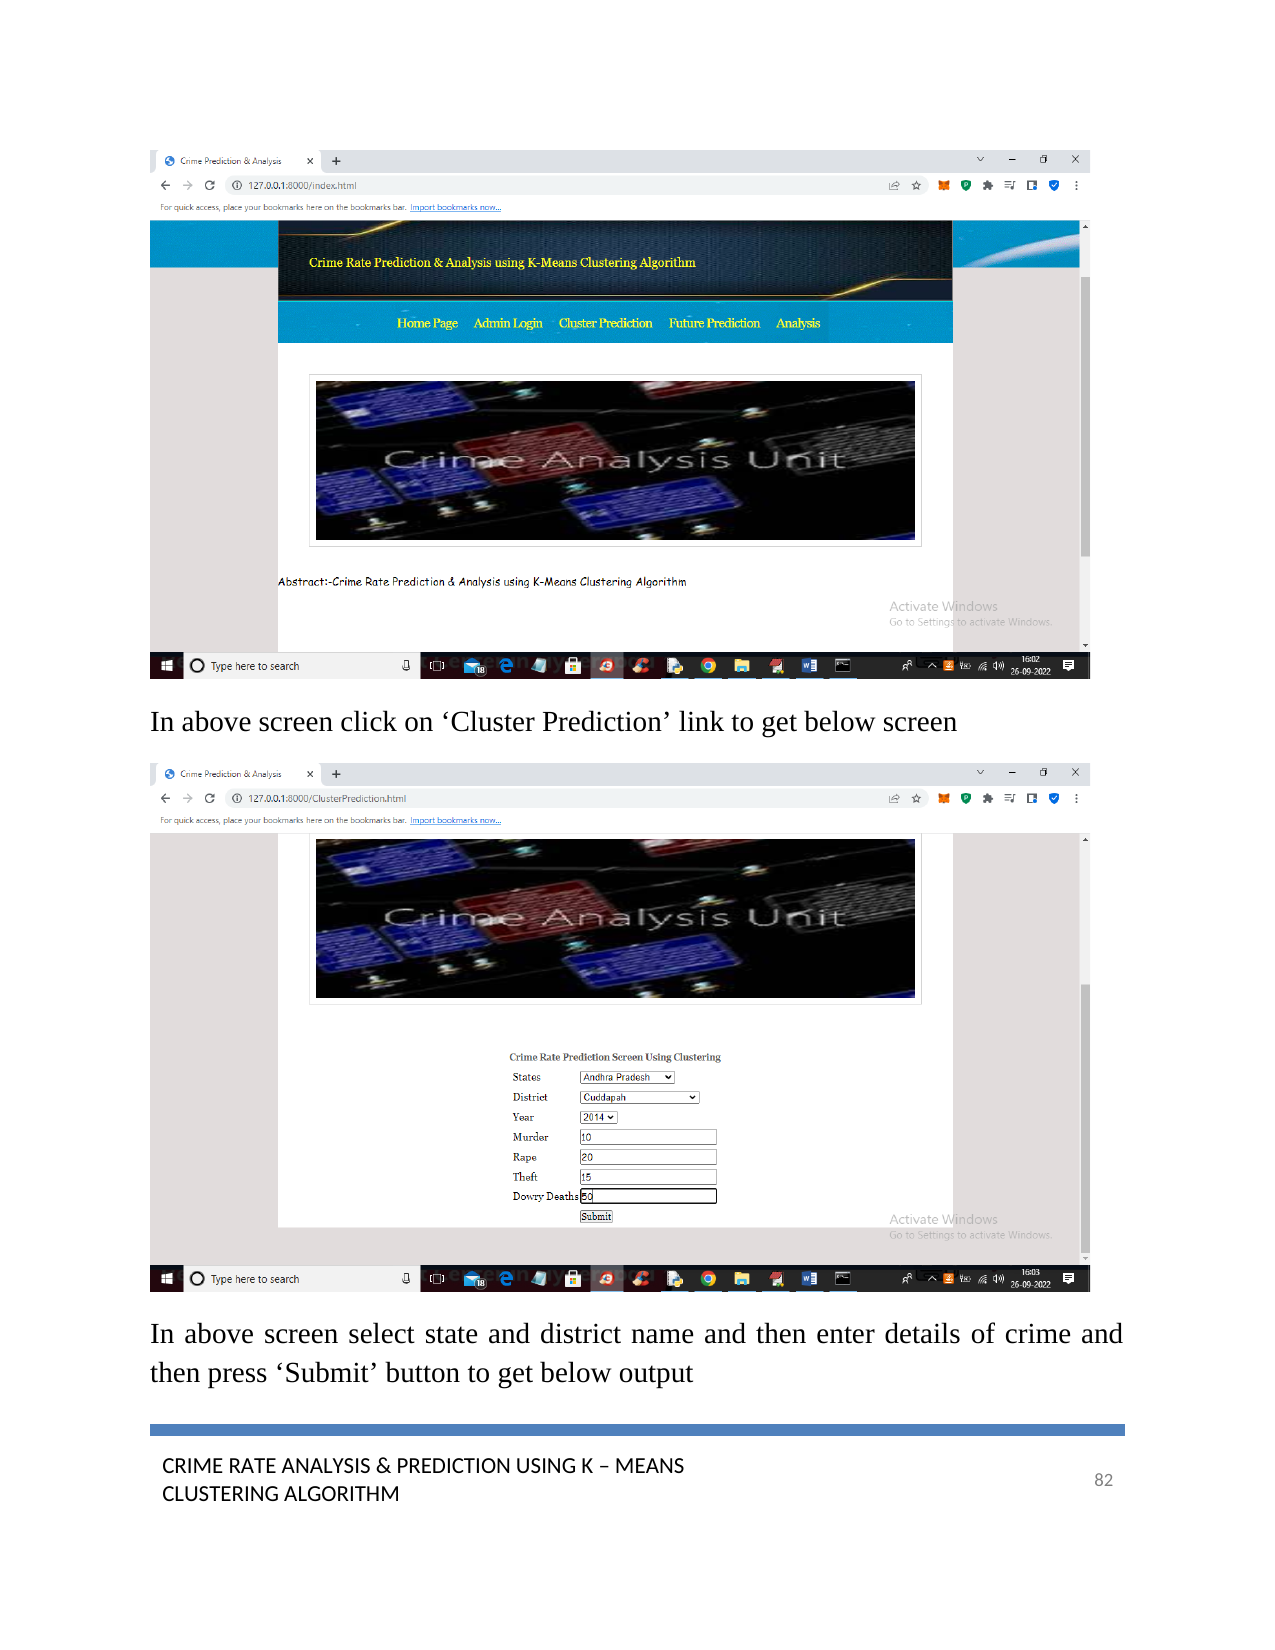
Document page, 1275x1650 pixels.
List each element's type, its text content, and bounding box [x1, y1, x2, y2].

picture [150, 763, 1091, 1292]
text In above screen select state and district name and then enter details of crime and then press ‘Submit’ button to get below output [150, 1317, 1125, 1389]
picture [150, 150, 1091, 679]
text In above screen click on ‘Cluster Prediction’ link to get below screen [150, 704, 1125, 737]
